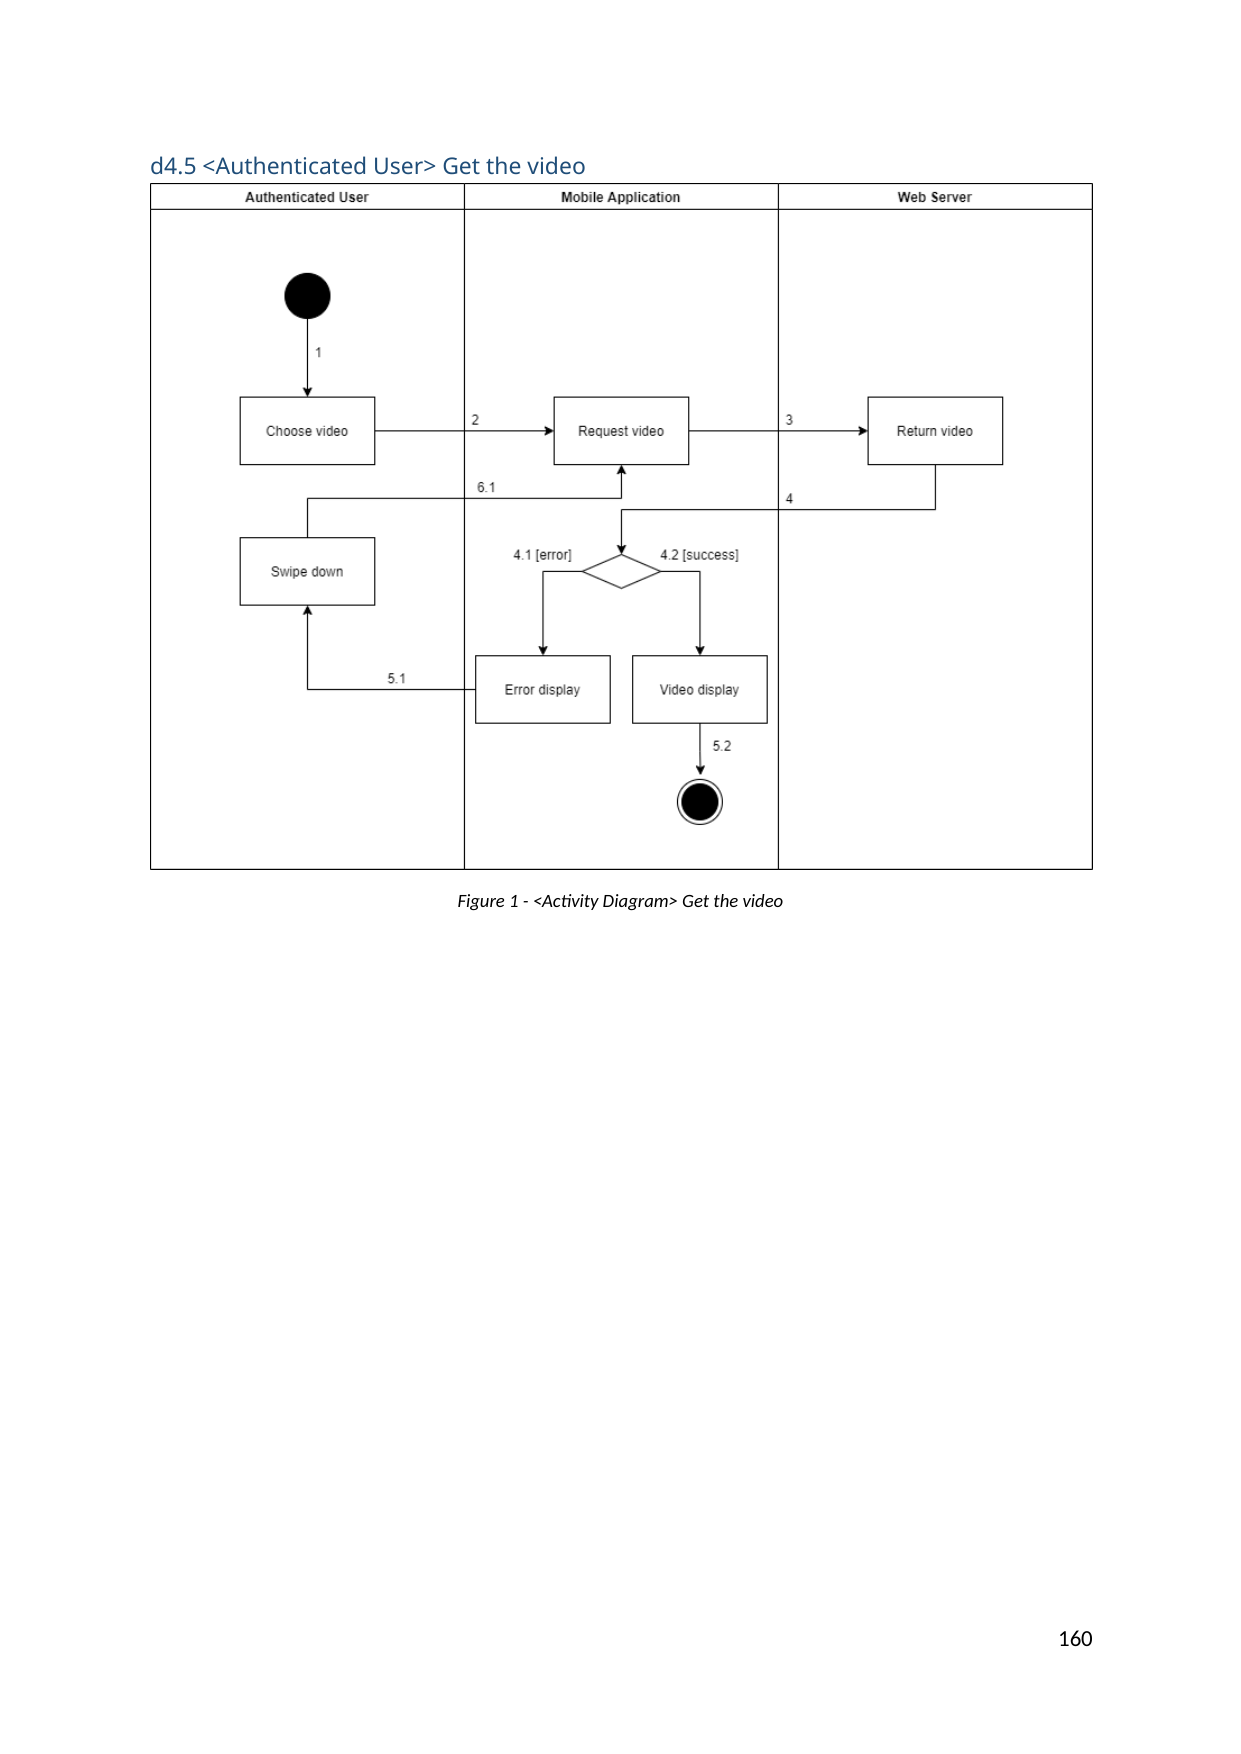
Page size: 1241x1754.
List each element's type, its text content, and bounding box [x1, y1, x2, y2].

text Figure 1 - <Activity Diagram> Get the video [150, 889, 1093, 912]
picture [150, 183, 1093, 870]
subtitle d4.5 <Authenticated User> Get the video [150, 150, 1093, 181]
